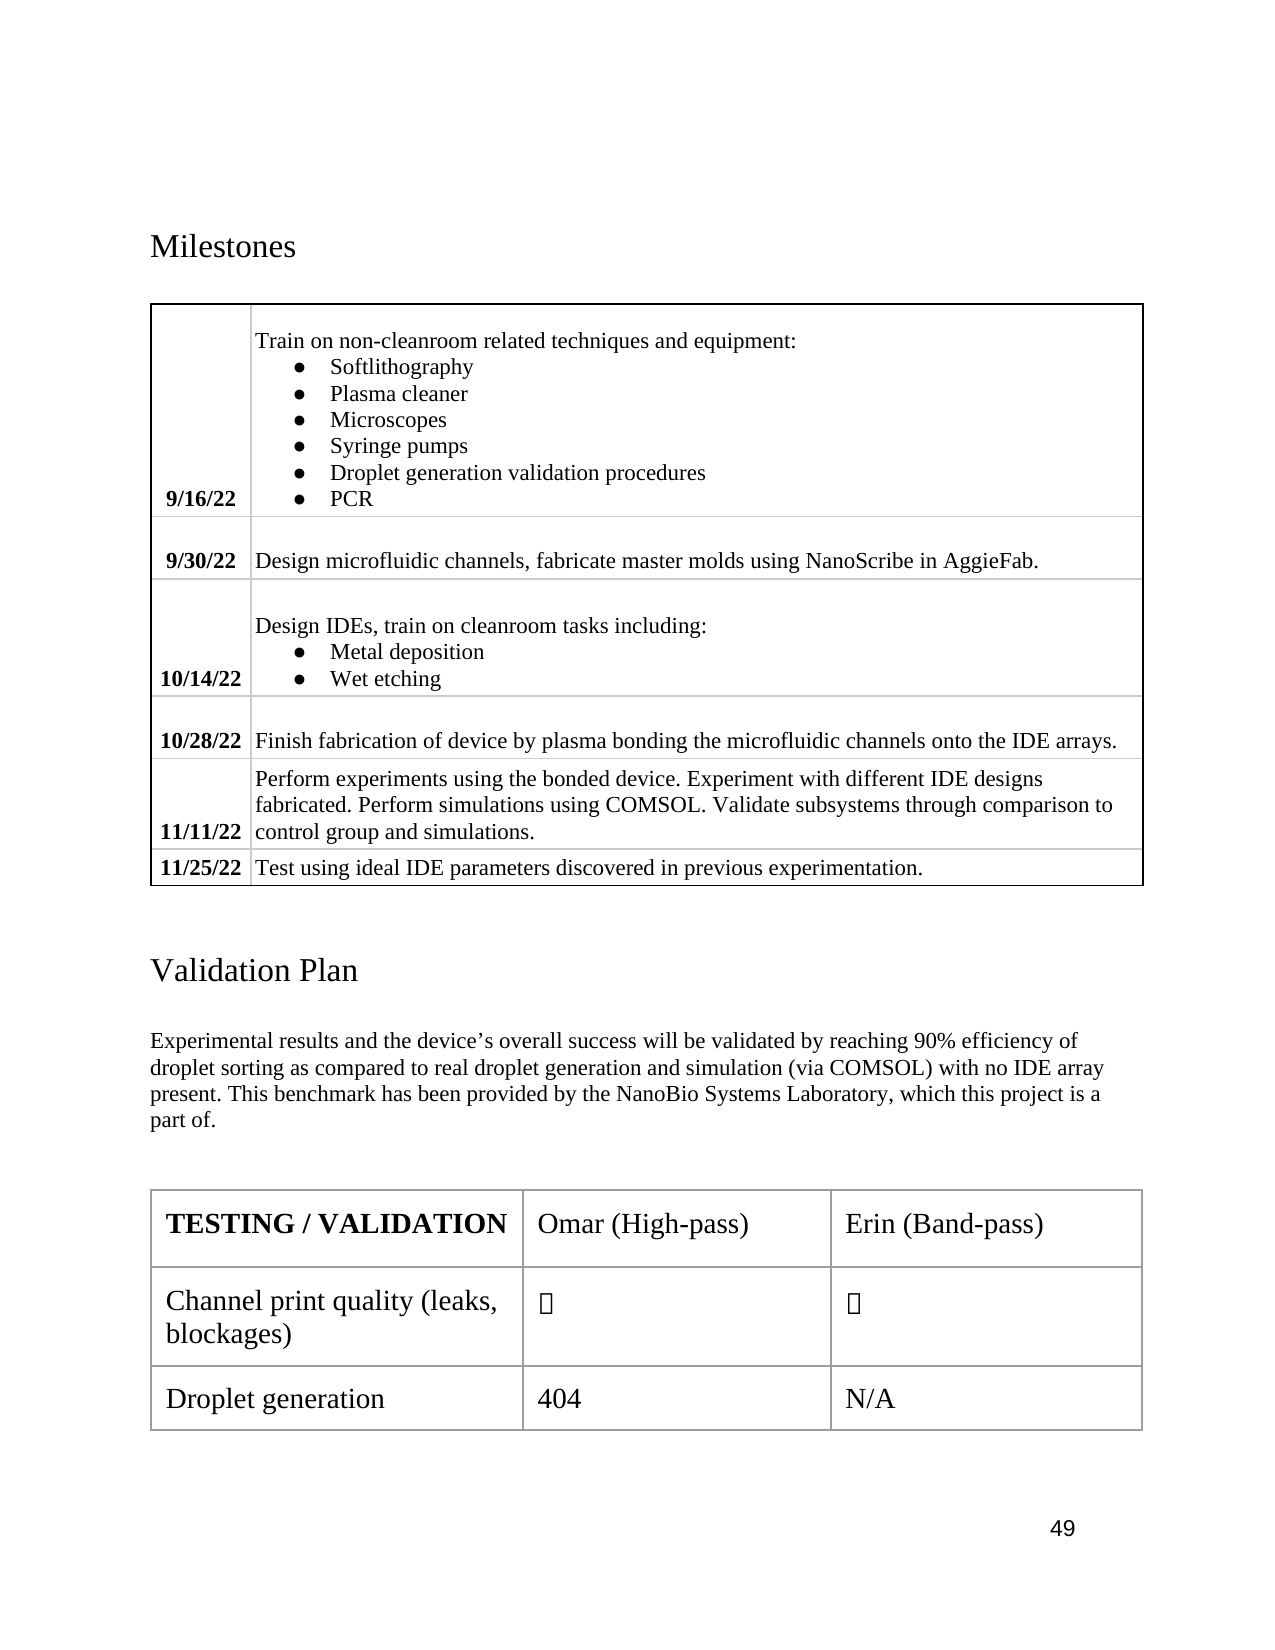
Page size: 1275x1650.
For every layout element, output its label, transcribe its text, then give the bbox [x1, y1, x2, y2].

table_cell Finish fabrication of device by plasma bonding the microfluidic channels onto the IDE arrays. [252, 697, 1142, 758]
table_cell Design microfluidic channels, fabricate master molds using NanoScribe in AggieFab. [252, 517, 1142, 578]
table_cell Channel print quality (leaks, blockages) [152, 1268, 522, 1364]
table_cell 10/28/22 [152, 697, 250, 758]
table_cell Droplet generation [152, 1367, 522, 1429]
table_header Train on non-cleanroom related techniques and equipment: Softlithography Plasma cleaner Microscopes Syringe pumps Droplet generation validation procedures PCR [252, 305, 1142, 516]
table_cell 11/11/22 [152, 759, 250, 848]
table_header TESTING / VALIDATION [152, 1191, 522, 1266]
table_header Erin (Band-pass) [832, 1191, 1141, 1266]
subtitle Milestones [150, 226, 1125, 264]
table_header Omar (High-pass) [524, 1191, 830, 1266]
table_cell Perform experiments using the bonded device. Experiment with different IDE designs fabricated. Perform simulations using COMSOL. Validate subsystems through comparison to control group and simulations. [252, 759, 1142, 848]
subtitle Validation Plan [150, 950, 1125, 988]
table_cell ✅ [524, 1268, 830, 1364]
table_cell Design IDEs, train on cleanroom tasks including: Metal deposition Wet etching [252, 580, 1142, 695]
table_cell N/A [832, 1367, 1141, 1429]
text Experimental results and the device’s overall success will be validated by reaching 90% efficiency of droplet sorting as compared to real droplet generation and simulation (via COMSOL) with no IDE array present. This benchmark has been provided by the NanoBio Systems Laboratory, which this project is a part of. [150, 1027, 1125, 1133]
table_cell 11/25/22 [152, 850, 250, 884]
table_cell Test using ideal IDE parameters discovered in previous experimentation. [252, 850, 1142, 884]
table_cell 10/14/22 [152, 580, 250, 695]
table_header 9/16/22 [152, 305, 250, 516]
table_cell 404 [524, 1367, 830, 1429]
table_cell ✅ [832, 1268, 1141, 1364]
table_cell 9/30/22 [152, 517, 250, 578]
